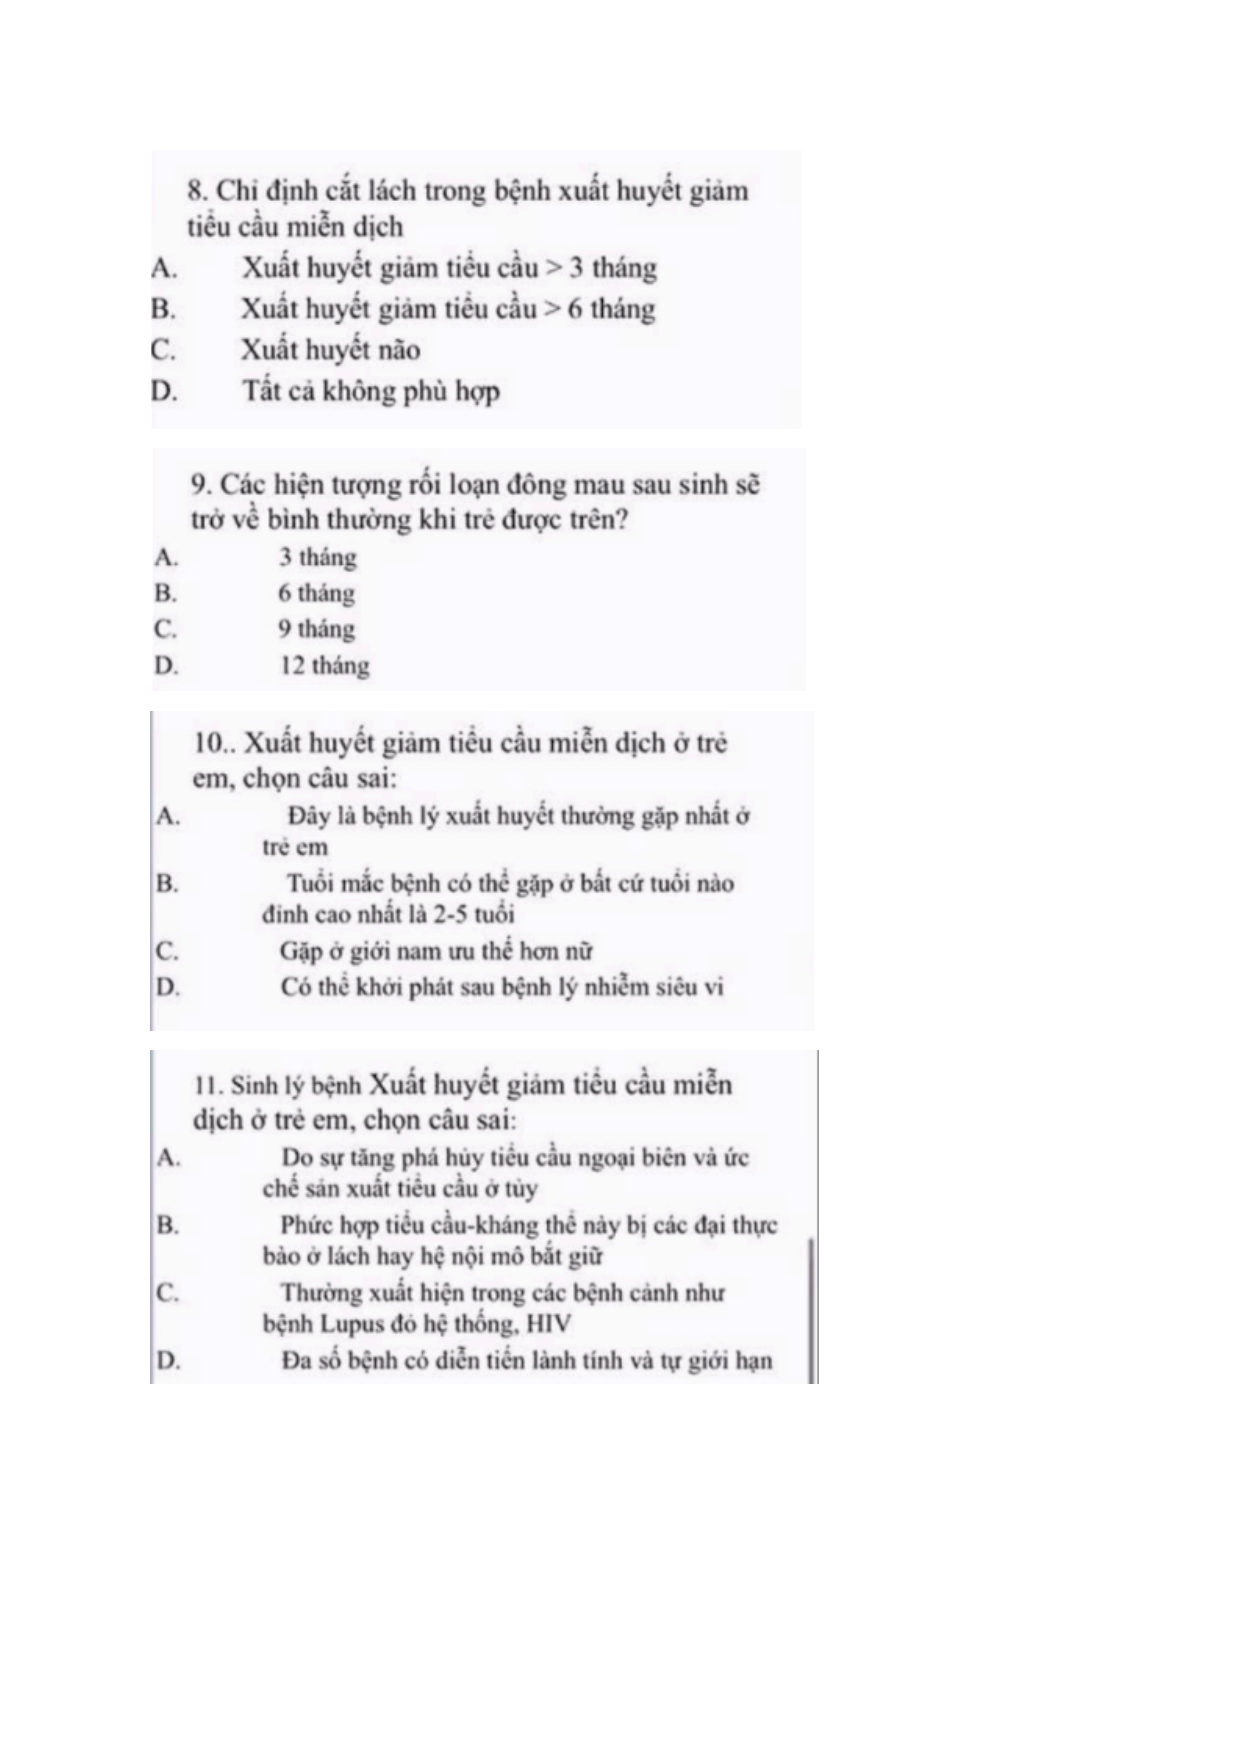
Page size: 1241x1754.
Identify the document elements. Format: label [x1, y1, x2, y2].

picture [150, 711, 821, 1031]
picture [150, 1050, 819, 1384]
picture [150, 150, 802, 429]
picture [150, 448, 807, 691]
